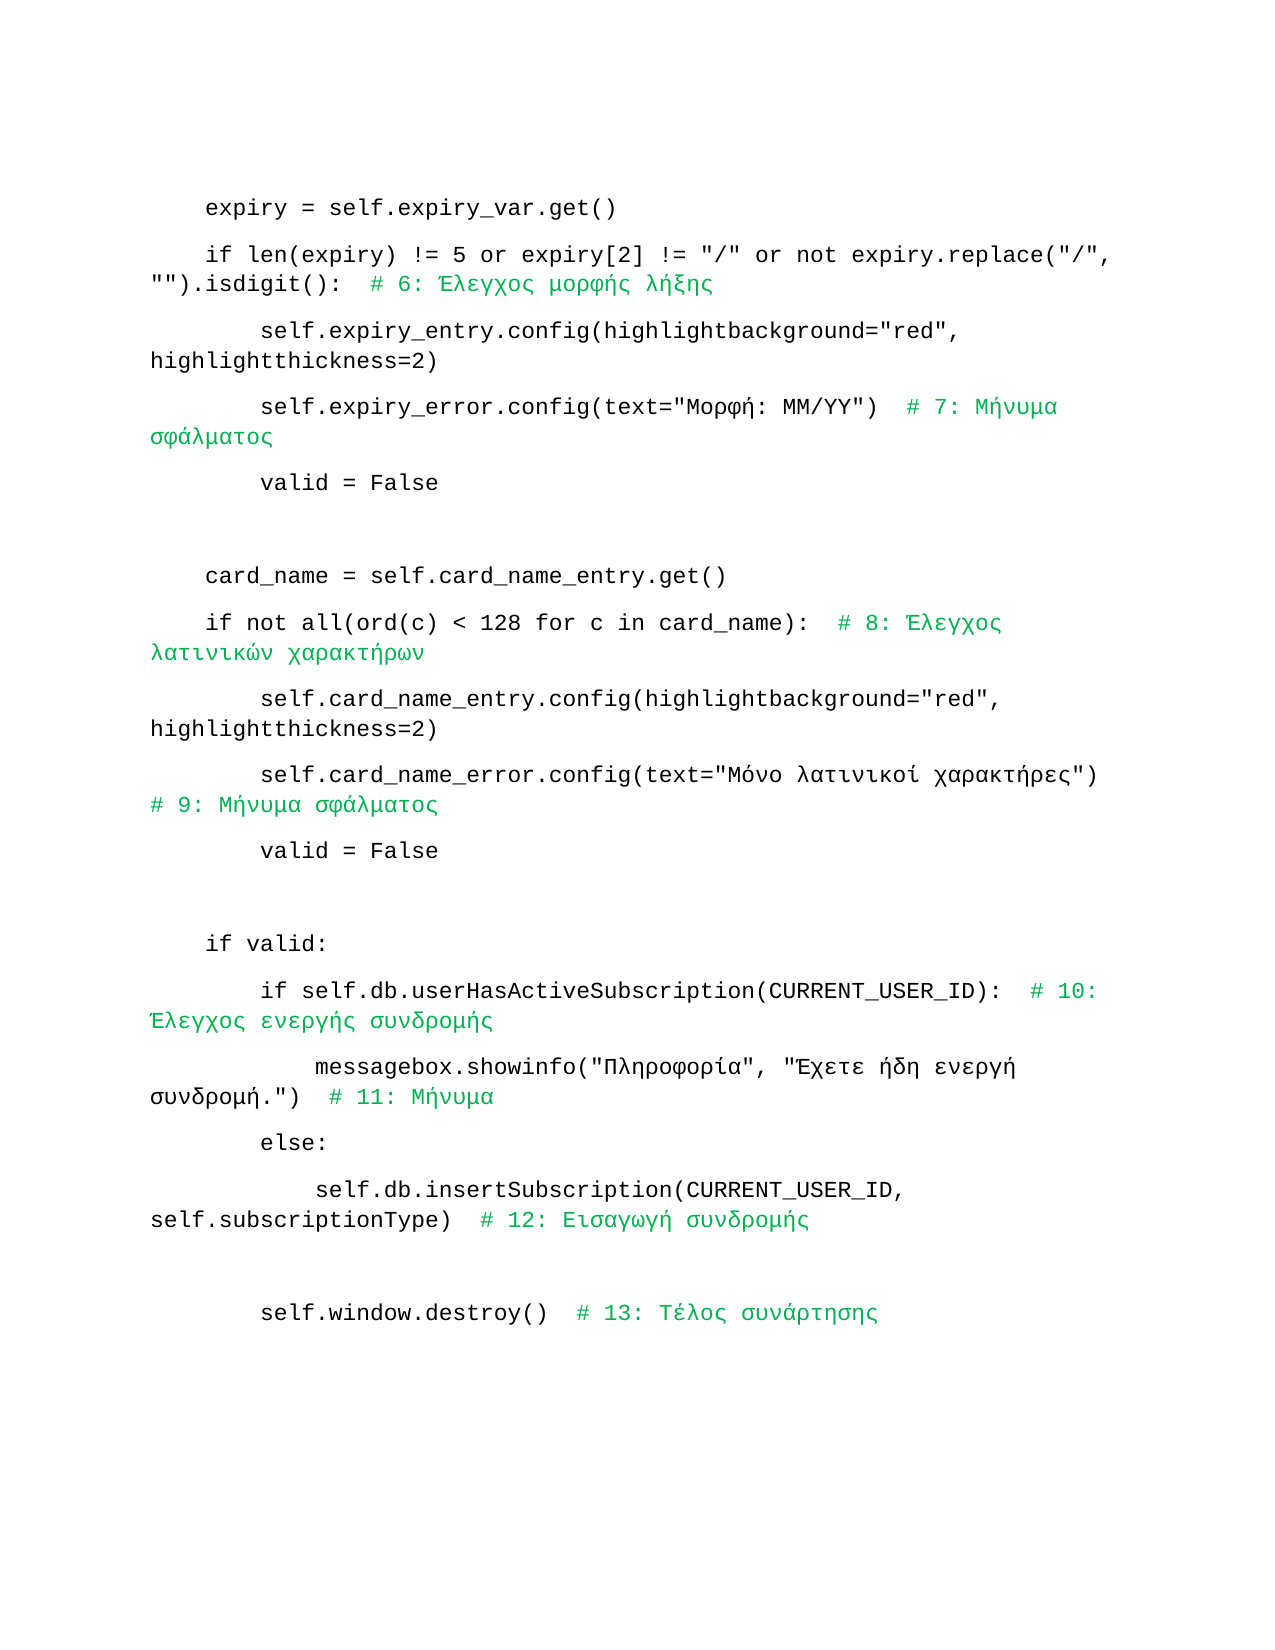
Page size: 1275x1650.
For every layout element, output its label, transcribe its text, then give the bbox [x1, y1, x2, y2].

subtitle valid = False [150, 840, 1125, 866]
subtitle self.expiry_error.config(text="Μορφή: MM/YY") # 7: Μήνυμα σφάλματος [150, 395, 1125, 451]
subtitle self.window.destroy() # 13: Τέλος συνάρτησης [150, 1301, 1125, 1327]
subtitle self.card_name_error.config(text="Μόνο λατινικοί χαρακτήρες") # 9: Μήνυμα σφάλματος [150, 763, 1125, 819]
subtitle else: [150, 1132, 1125, 1158]
subtitle if len(expiry) != 5 or expiry[2] != "/" or not expiry.replace("/", "").isdigit(): # 6: Έλεγχος μορφής λήξης [150, 243, 1125, 299]
subtitle self.db.insertSubscription(CURRENT_USER_ID, self.subscriptionType) # 12: Εισαγωγή συνδρομής [150, 1178, 1125, 1234]
subtitle expiry = self.expiry_var.get() [150, 196, 1125, 222]
subtitle if valid: [150, 933, 1125, 959]
subtitle if not all(ord(c) < 128 for c in card_name): # 8: Έλεγχος λατινικών χαρακτήρων [150, 611, 1125, 667]
subtitle messagebox.showinfo("Πληροφορία", "Έχετε ήδη ενεργή συνδρομή.") # 11: Μήνυμα [150, 1055, 1125, 1111]
subtitle self.card_name_entry.config(highlightbackground="red", highlightthickness=2) [150, 687, 1125, 743]
subtitle if self.db.userHasActiveSubscription(CURRENT_USER_ID): # 10: Έλεγχος ενεργής συνδρομής [150, 979, 1125, 1035]
subtitle valid = False [150, 472, 1125, 498]
subtitle card_name = self.card_name_entry.get() [150, 564, 1125, 591]
subtitle self.expiry_entry.config(highlightbackground="red", highlightthickness=2) [150, 319, 1125, 375]
